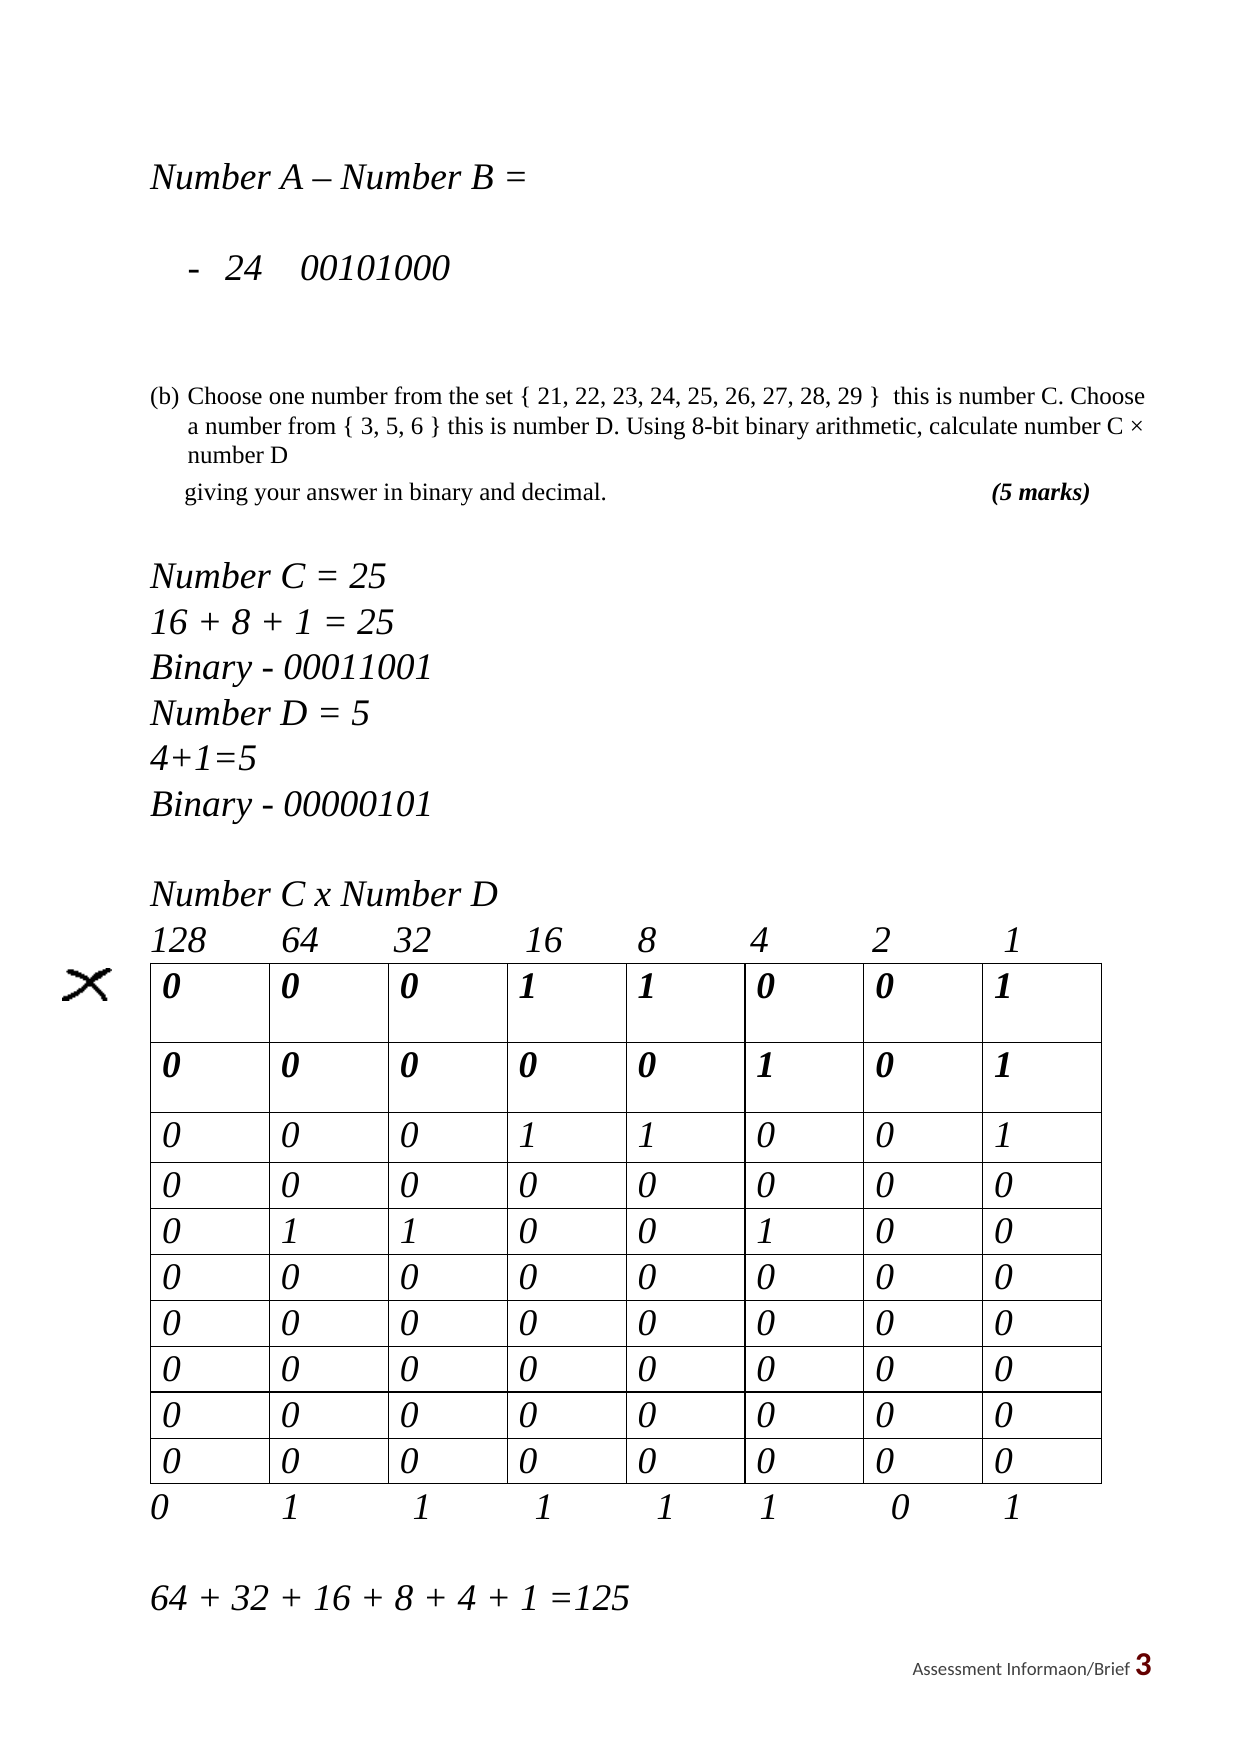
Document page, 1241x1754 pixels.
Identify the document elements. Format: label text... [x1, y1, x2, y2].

table_cell 0 [627, 1347, 744, 1391]
table_cell 0 [389, 1439, 507, 1483]
table_header 1 [983, 964, 1101, 1042]
table_cell 0 [627, 1209, 744, 1254]
table_cell 0 [746, 1113, 863, 1162]
table_cell 0 [389, 1113, 507, 1162]
table_cell 0 [983, 1255, 1101, 1299]
table_cell 0 [627, 1301, 744, 1346]
table_cell 0 [983, 1163, 1101, 1208]
table_header 1 [508, 964, 626, 1042]
table_cell 0 [983, 1209, 1101, 1254]
text Number C x Number D [150, 872, 1181, 915]
table_cell 1 [389, 1209, 507, 1254]
table_cell 0 [746, 1347, 863, 1391]
table_cell 0 [389, 1255, 507, 1299]
table_cell 0 [270, 1301, 388, 1346]
table_cell 0 [151, 1393, 269, 1437]
table_cell 1 [983, 1113, 1101, 1162]
table_cell 0 [627, 1043, 744, 1112]
table_cell 1 [508, 1113, 626, 1162]
table_cell 0 [508, 1255, 626, 1299]
table_cell 0 [151, 1209, 269, 1254]
table_cell 0 [983, 1393, 1101, 1437]
table_cell 1 [627, 1113, 744, 1162]
text 16 + 8 + 1 = 25 [150, 599, 1181, 642]
text 0 1 1 1 1 1 0 1 [150, 1484, 1181, 1527]
table_cell 0 [864, 1347, 982, 1391]
table_cell 0 [983, 1439, 1101, 1483]
table_cell 0 [508, 1347, 626, 1391]
table_header 0 [746, 964, 863, 1042]
table_cell 0 [864, 1043, 982, 1112]
table_cell 1 [746, 1209, 863, 1254]
table_cell 1 [983, 1043, 1101, 1112]
table_cell 0 [270, 1439, 388, 1483]
table_cell 0 [864, 1255, 982, 1299]
table_cell 0 [864, 1439, 982, 1483]
table_cell 0 [389, 1301, 507, 1346]
table_cell 0 [151, 1439, 269, 1483]
table_cell 0 [627, 1439, 744, 1483]
table_cell 0 [864, 1209, 982, 1254]
text 64 + 32 + 16 + 8 + 4 + 1 =125 [150, 1575, 1181, 1618]
text 4+1=5 [150, 736, 1181, 779]
picture [62, 968, 112, 1001]
table_header 0 [270, 964, 388, 1042]
text 128 64 32 16 8 4 2 1 [150, 917, 1181, 960]
table_cell 0 [270, 1043, 388, 1112]
text Number A – Number B = [150, 155, 1181, 198]
table_cell 0 [746, 1255, 863, 1299]
table_header 0 [151, 964, 269, 1042]
table_cell 0 [983, 1301, 1101, 1346]
table_cell 0 [270, 1393, 388, 1437]
table_cell 0 [627, 1255, 744, 1299]
table_cell 0 [151, 1347, 269, 1391]
table_cell 0 [151, 1255, 269, 1299]
table_header 1 [627, 964, 744, 1042]
text giving your answer in binary and decimal. (5 marks) [150, 477, 1181, 506]
text Binary - 00011001 [150, 645, 1181, 688]
table_cell 0 [746, 1393, 863, 1437]
table_cell 1 [270, 1209, 388, 1254]
table_cell 0 [746, 1439, 863, 1483]
table_cell 0 [389, 1163, 507, 1208]
table_cell 0 [508, 1393, 626, 1437]
table_cell 0 [508, 1439, 626, 1483]
table_cell 0 [389, 1043, 507, 1112]
text Number C = 25 [150, 554, 1181, 597]
table_cell 0 [270, 1163, 388, 1208]
list Choose one number from the set { 21, 22, 23, 24, 25, 26, 27, 28, 29 } this is number C. Choose a number from { 3, 5, 6 } this is number D. Using 8-bit binary arithmetic, calculate number C × number D [150, 381, 1146, 469]
table_cell 0 [151, 1163, 269, 1208]
table_cell 0 [508, 1301, 626, 1346]
table_cell 0 [746, 1163, 863, 1208]
table_header 0 [389, 964, 507, 1042]
table_cell 0 [270, 1347, 388, 1391]
table_cell 0 [864, 1393, 982, 1437]
table_cell 0 [627, 1163, 744, 1208]
text Number D = 5 [150, 690, 1181, 733]
table_cell 0 [389, 1393, 507, 1437]
table_cell 0 [270, 1113, 388, 1162]
table_cell 0 [270, 1255, 388, 1299]
table_cell 0 [151, 1113, 269, 1162]
table_cell 0 [627, 1393, 744, 1437]
table_cell 0 [508, 1209, 626, 1254]
table_cell 0 [151, 1301, 269, 1346]
table_cell 0 [508, 1043, 626, 1112]
table_cell 0 [864, 1163, 982, 1208]
table_cell 0 [389, 1347, 507, 1391]
table_cell 0 [864, 1301, 982, 1346]
table_cell 0 [746, 1301, 863, 1346]
table_cell 0 [864, 1113, 982, 1162]
table_cell 1 [746, 1043, 863, 1112]
table_cell 0 [151, 1043, 269, 1112]
table_cell 0 [508, 1163, 626, 1208]
table_cell 0 [983, 1347, 1101, 1391]
list 24 00101000 [187, 246, 1181, 289]
table_header 0 [864, 964, 982, 1042]
text Binary - 00000101 [150, 781, 1181, 824]
